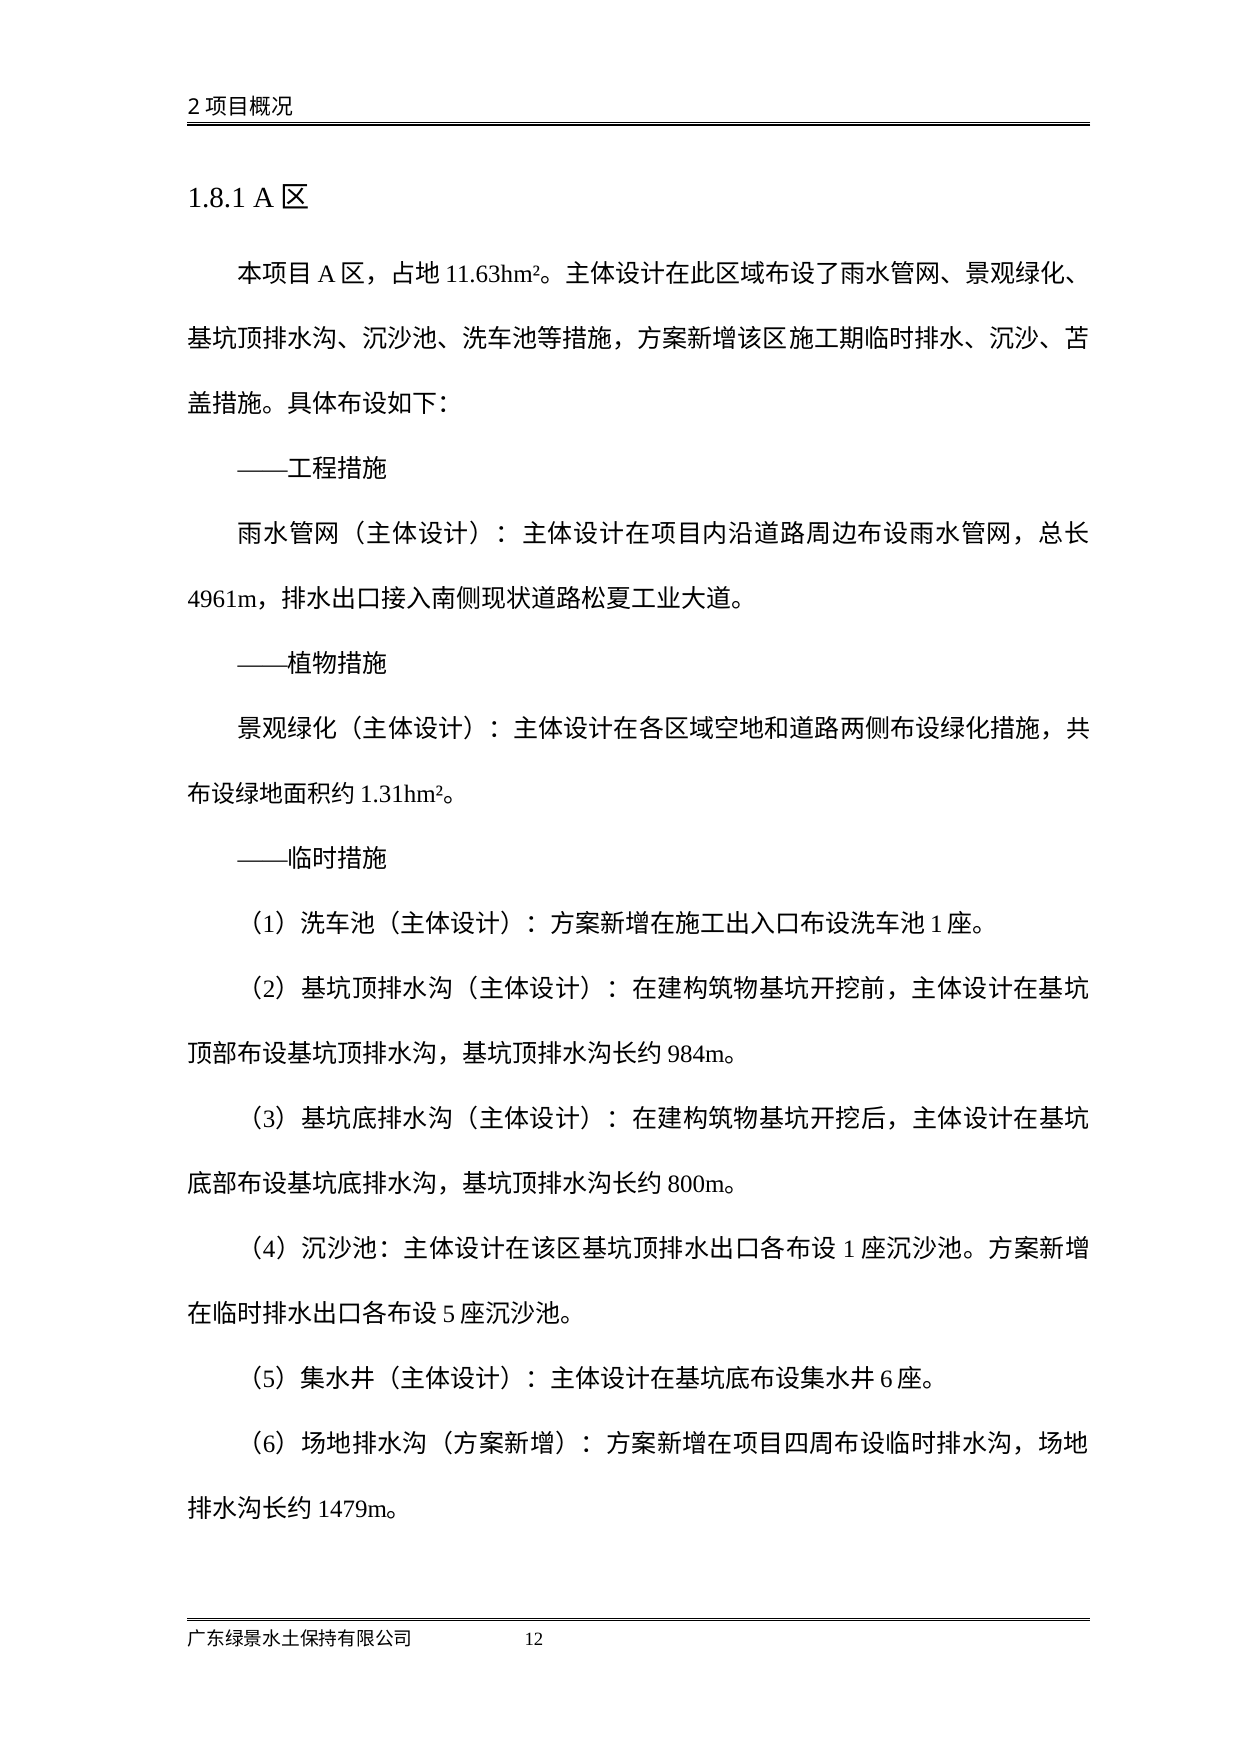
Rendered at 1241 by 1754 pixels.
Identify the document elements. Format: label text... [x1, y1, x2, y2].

text ——临时措施 [187, 824, 1090, 889]
subtitle 1.8.1 A区 [187, 162, 1090, 227]
text 本项目A区，占地11.63hm²。主体设计在此区域布设了雨水管网、景观绿化、基坑顶排水沟、沉沙池、洗车池等措施，方案新增该区施工期临时排水、沉沙、苫盖措施。具体布设如下： [187, 239, 1090, 434]
text （4）沉沙池：主体设计在该区基坑顶排水出口各布设1座沉沙池。方案新增在临时排水出口各布设5座沉沙池。 [187, 1214, 1090, 1344]
text 雨水管网（主体设计）：主体设计在项目内沿道路周边布设雨水管网，总长4961m，排水出口接入南侧现状道路松夏工业大道。 [187, 499, 1090, 629]
text （5）集水井（主体设计）：主体设计在基坑底布设集水井6座。 [187, 1344, 1090, 1409]
text 景观绿化（主体设计）：主体设计在各区域空地和道路两侧布设绿化措施，共布设绿地面积约1.31hm²。 [187, 694, 1090, 824]
text （1）洗车池（主体设计）：方案新增在施工出入口布设洗车池1座。 [187, 889, 1090, 954]
text （6）场地排水沟（方案新增）：方案新增在项目四周布设临时排水沟，场地排水沟长约1479m。 [187, 1409, 1090, 1539]
text ——植物措施 [187, 629, 1090, 694]
text ——工程措施 [187, 434, 1090, 499]
text （3）基坑底排水沟（主体设计）：在建构筑物基坑开挖后，主体设计在基坑底部布设基坑底排水沟，基坑顶排水沟长约800m。 [187, 1084, 1090, 1214]
text （2）基坑顶排水沟（主体设计）：在建构筑物基坑开挖前，主体设计在基坑顶部布设基坑顶排水沟，基坑顶排水沟长约984m。 [187, 954, 1090, 1084]
